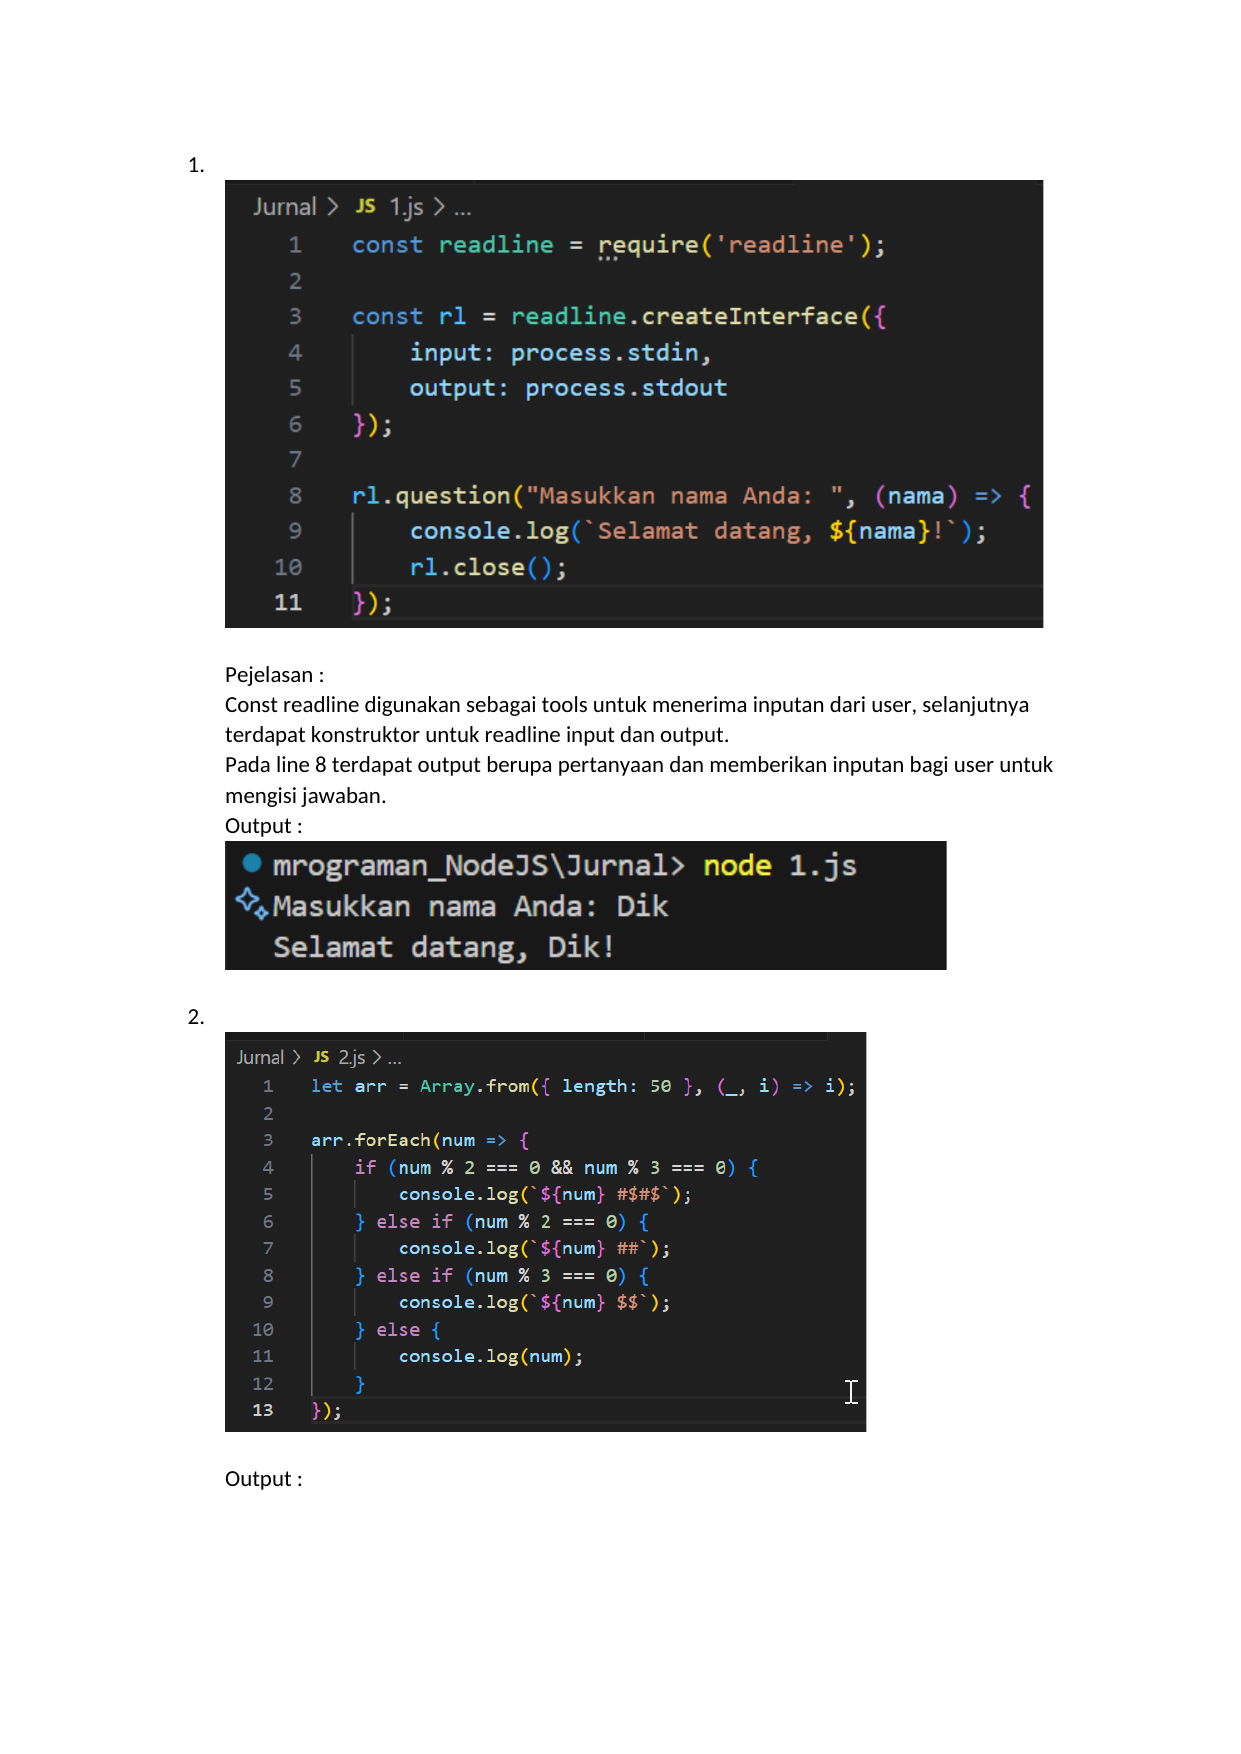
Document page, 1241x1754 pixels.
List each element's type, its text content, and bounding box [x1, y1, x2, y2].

picture [225, 841, 947, 970]
list Const readline digunakan sebagai tools untuk menerima inputan dari user, selanjutnya terdapat konstruktor untuk readline input dan output. [225, 690, 1090, 748]
picture [225, 180, 1044, 628]
list Pada line 8 terdapat output berupa pertanyaan dan memberikan inputan bagi user untuk mengisi jawaban. [225, 751, 1090, 809]
list Pejelasan : [225, 660, 1090, 688]
picture [225, 1032, 867, 1432]
list Output : [225, 1464, 1090, 1492]
